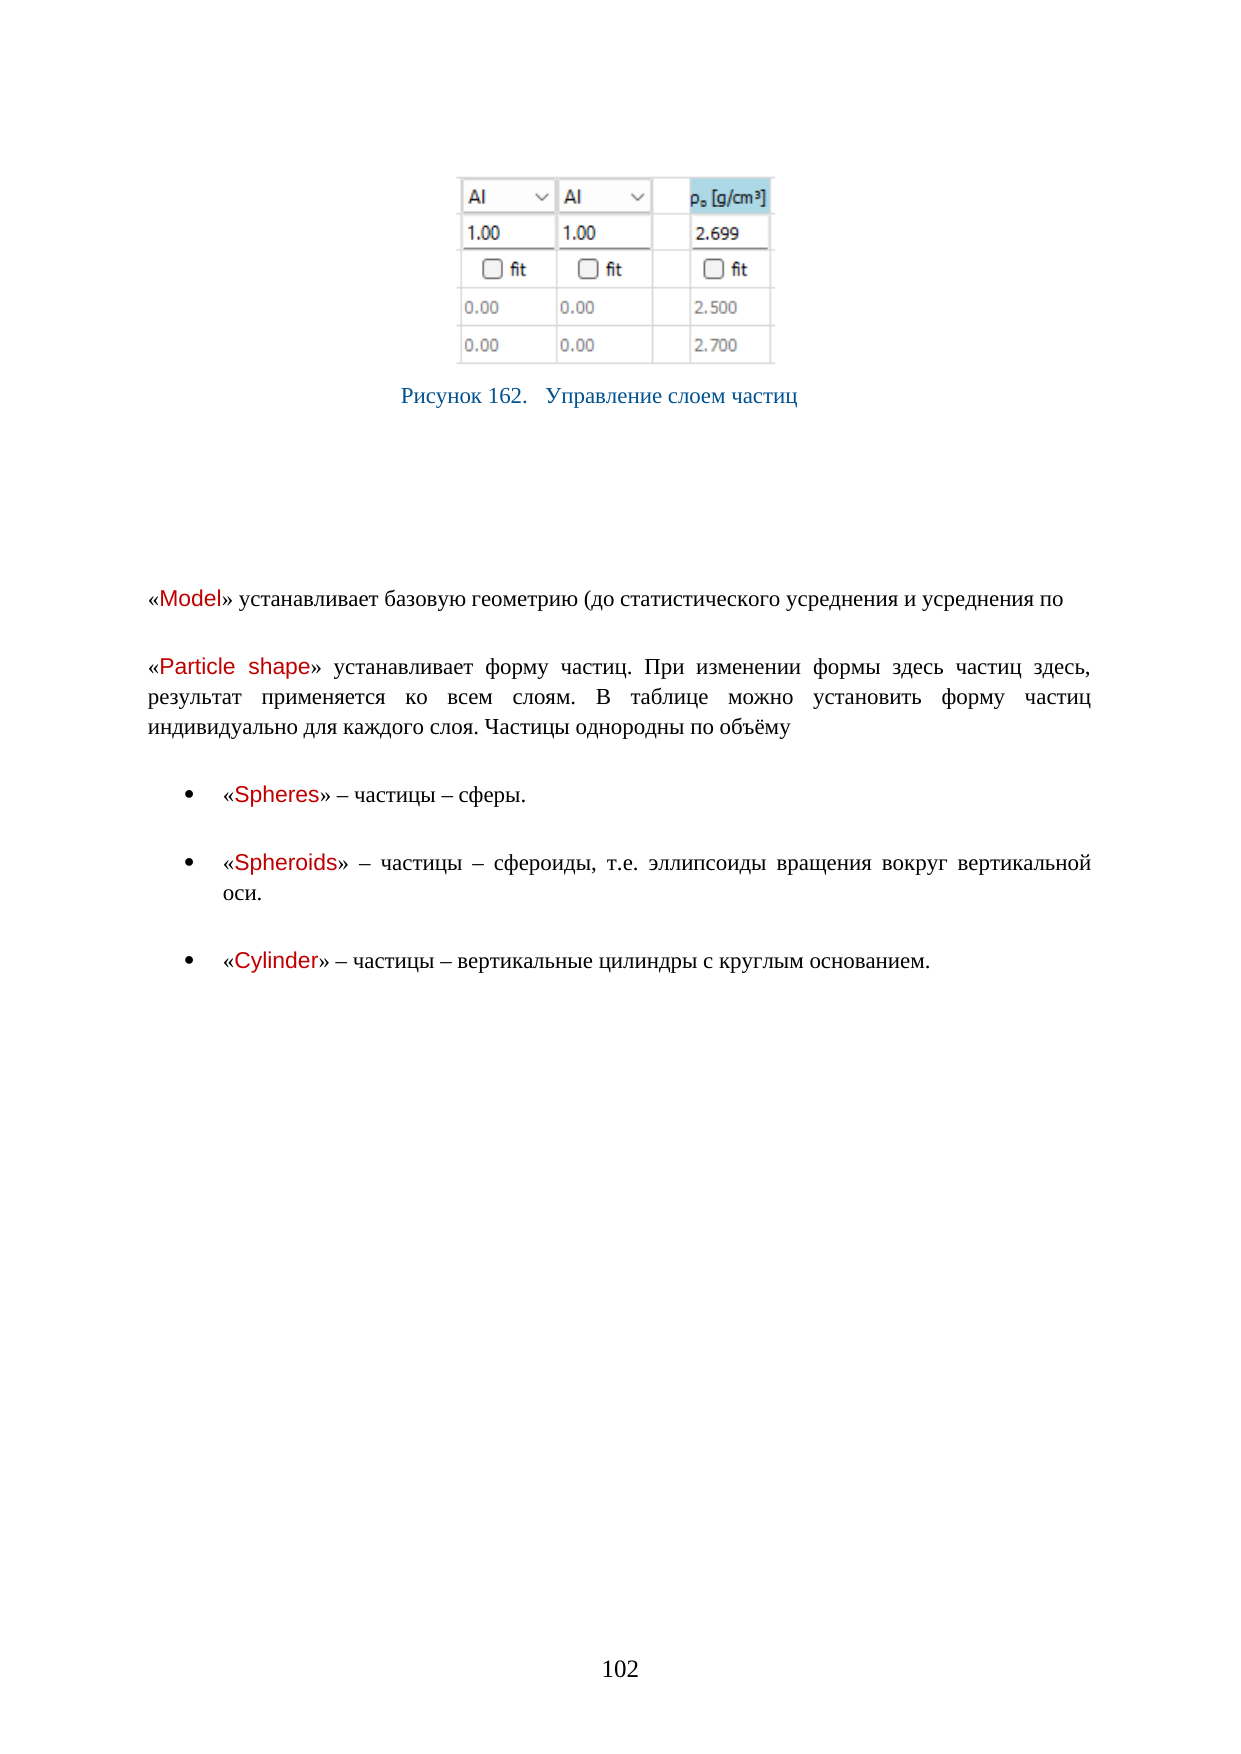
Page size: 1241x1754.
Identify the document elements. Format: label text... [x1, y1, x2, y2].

text «Particle shape» устанавливает форму частиц. При изменении формы здесь частиц здесь, результат применяется ко всем слоям. В таблице можно установить форму частиц индивидуально для каждого слоя. Частицы однородны по объёму [148, 653, 1093, 740]
picture [456, 174, 776, 369]
list «Cylinder» – частицы – вертикальные цилиндры с круглым основанием. [185, 947, 1093, 973]
text «Model» устанавливает базовую геометрию (до статистического усреднения и усреднения по [148, 585, 1093, 611]
list «Spheres» – частицы – сферы. [185, 781, 1093, 808]
list «Spheroids» – частицы – сфероиды, т.е. эллипсоиды вращения вокруг вертикальной оси. [185, 849, 1093, 906]
